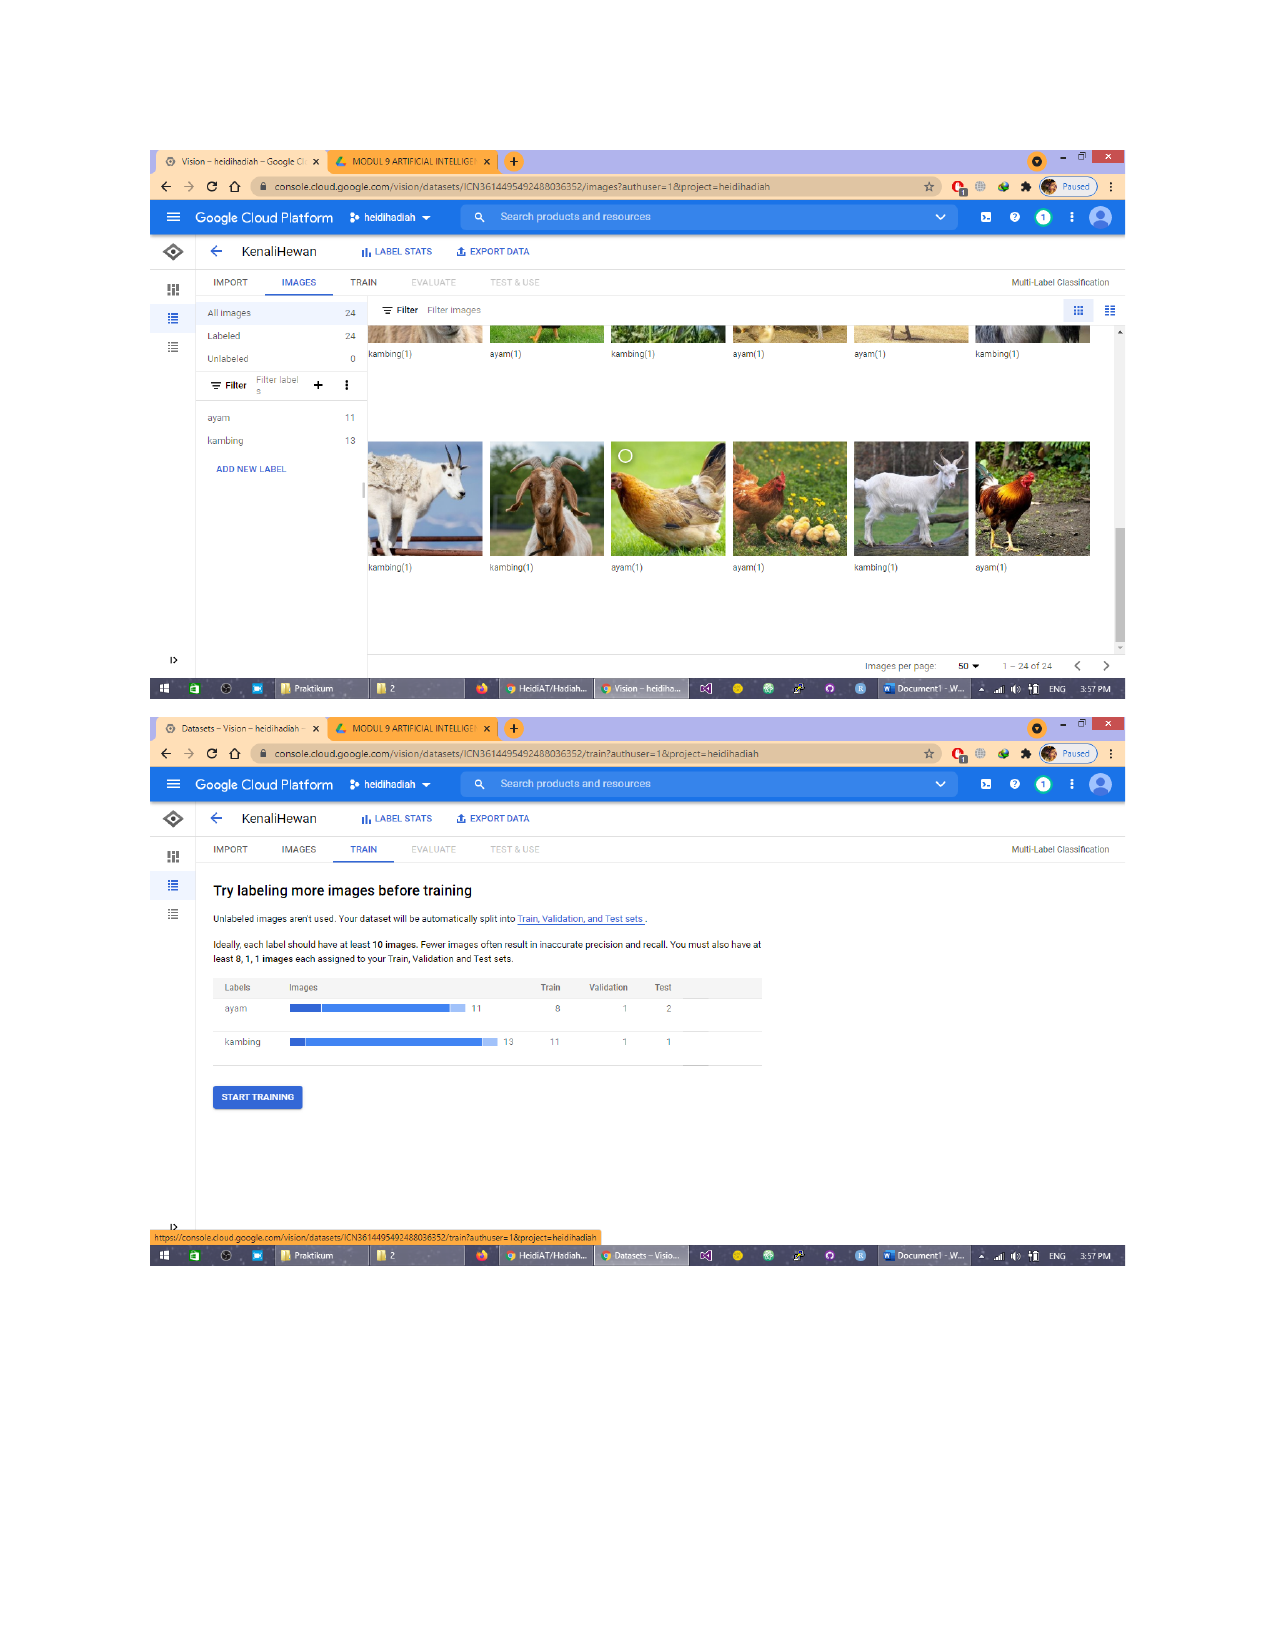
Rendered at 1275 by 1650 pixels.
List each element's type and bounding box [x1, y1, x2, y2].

picture [150, 150, 1125, 699]
picture [150, 717, 1125, 1266]
